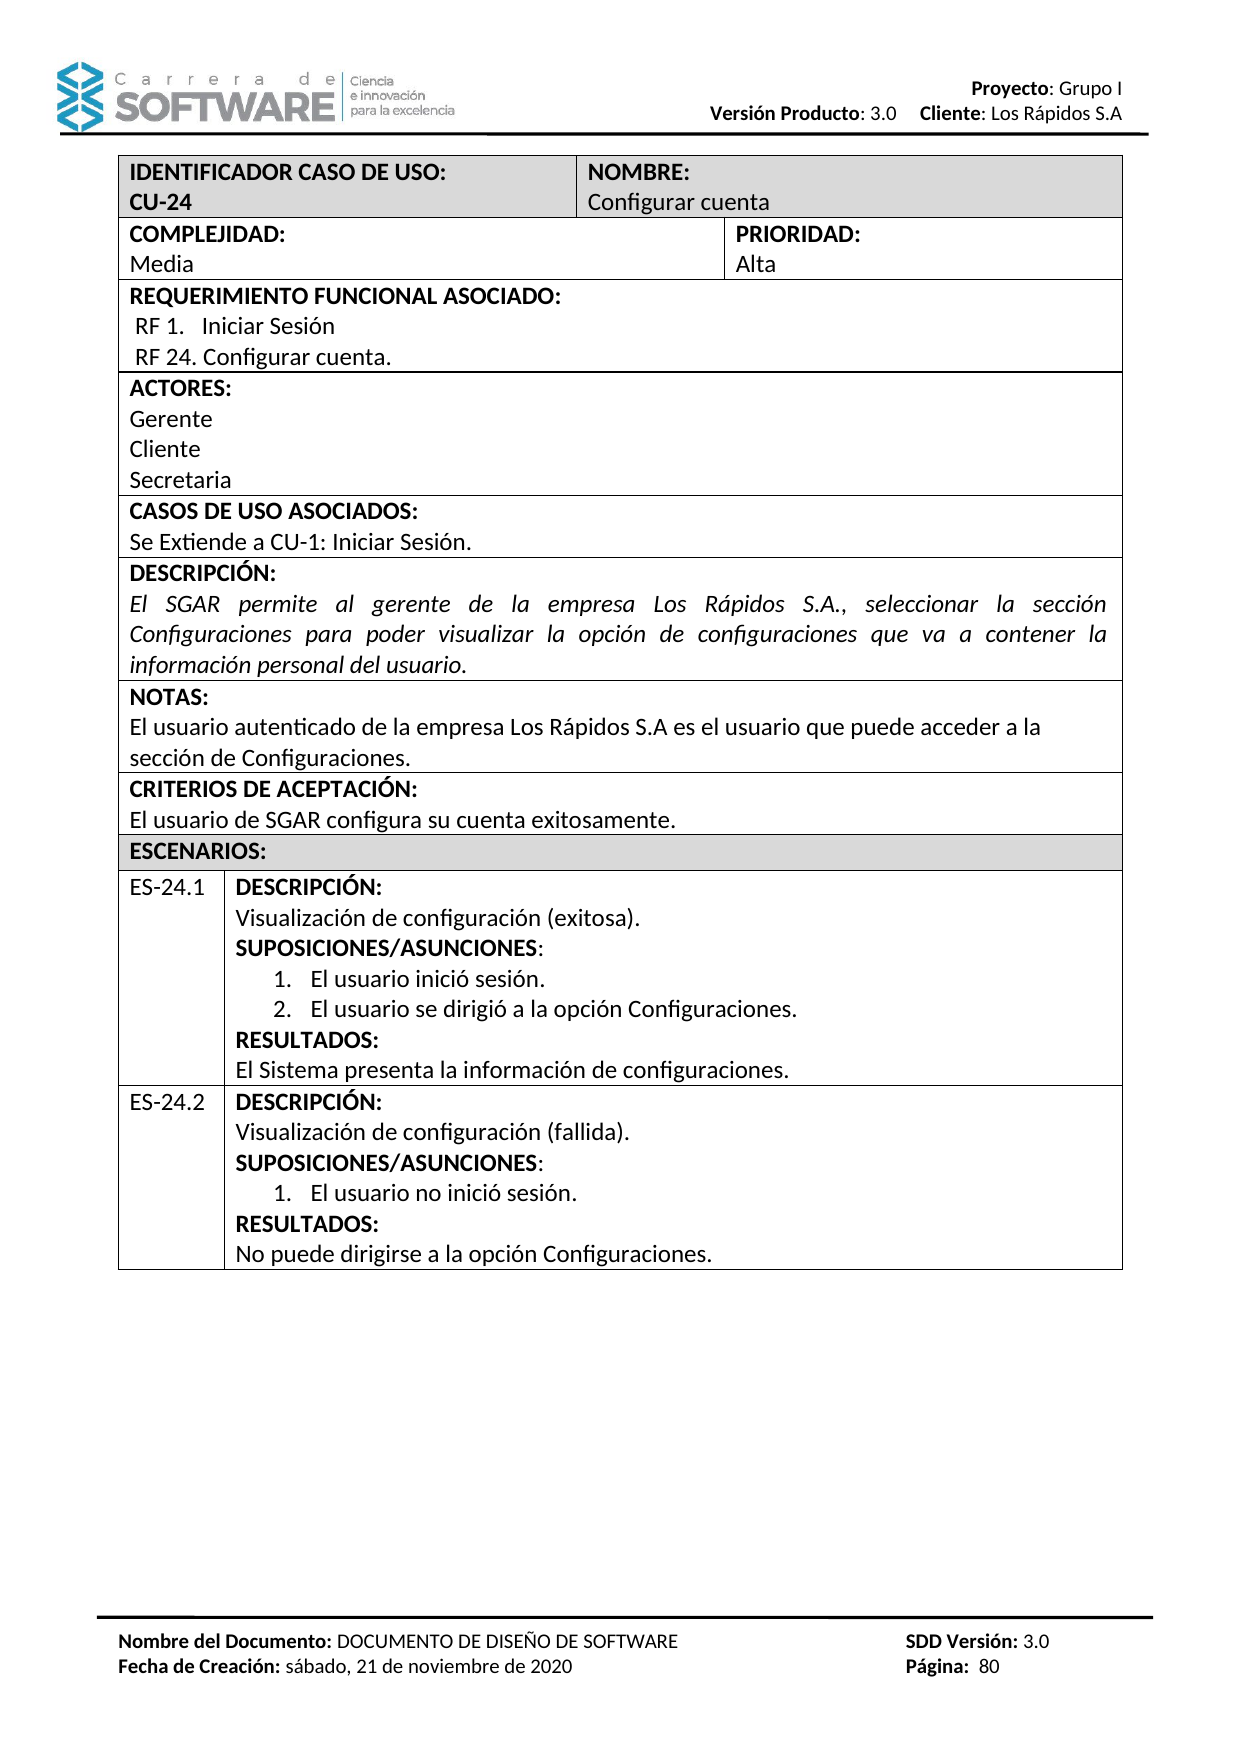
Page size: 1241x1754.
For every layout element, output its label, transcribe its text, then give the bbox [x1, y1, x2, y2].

table_cell ES-24.1 [119, 871, 224, 1085]
table_cell CRITERIOS DE ACEPTACIÓN: El usuario de SGAR configura su cuenta exitosamente. [119, 773, 1122, 834]
table_cell ES-24.2 [119, 1086, 224, 1269]
table_cell ACTORES: Gerente Cliente Secretaria [119, 373, 1122, 494]
table_cell DESCRIPCIÓN: Visualización de configuración (exitosa). SUPOSICIONES/ASUNCIONES: El usuario inició sesión. El usuario se dirigió a la opción Configuraciones. RESULTADOS: El Sistema presenta la información de configuraciones. [225, 871, 1122, 1085]
table_cell NOTAS: El usuario autenticado de la empresa Los Rápidos S.A es el usuario que puede acceder a la sección de Configuraciones. [119, 681, 1122, 772]
table_header IDENTIFICADOR CASO DE USO: CU-24 [119, 156, 576, 217]
table_cell REQUERIMIENTO FUNCIONAL ASOCIADO: RF 1. Iniciar Sesión RF 24. Configurar cuenta. [119, 280, 1122, 371]
table_header NOMBRE: Configurar cuenta [577, 156, 1122, 217]
table_cell DESCRIPCIÓN: Visualización de configuración (fallida). SUPOSICIONES/ASUNCIONES: El usuario no inició sesión. RESULTADOS: No puede dirigirse a la opción Configuraciones. [225, 1086, 1122, 1269]
table_cell COMPLEJIDAD: Media [119, 218, 724, 279]
table_cell ESCENARIOS: [119, 835, 1122, 870]
table_cell PRIORIDAD: Alta [725, 218, 1122, 279]
table_cell DESCRIPCIÓN: El SGAR permite al gerente de la empresa Los Rápidos S.A., seleccionar la sección Configuraciones para poder visualizar la opción de configuraciones que va a contener la información personal del usuario. [119, 558, 1122, 680]
table_cell CASOS DE USO ASOCIADOS: Se Extiende a CU-1: Iniciar Sesión. [119, 496, 1122, 557]
picture [46, 46, 461, 154]
